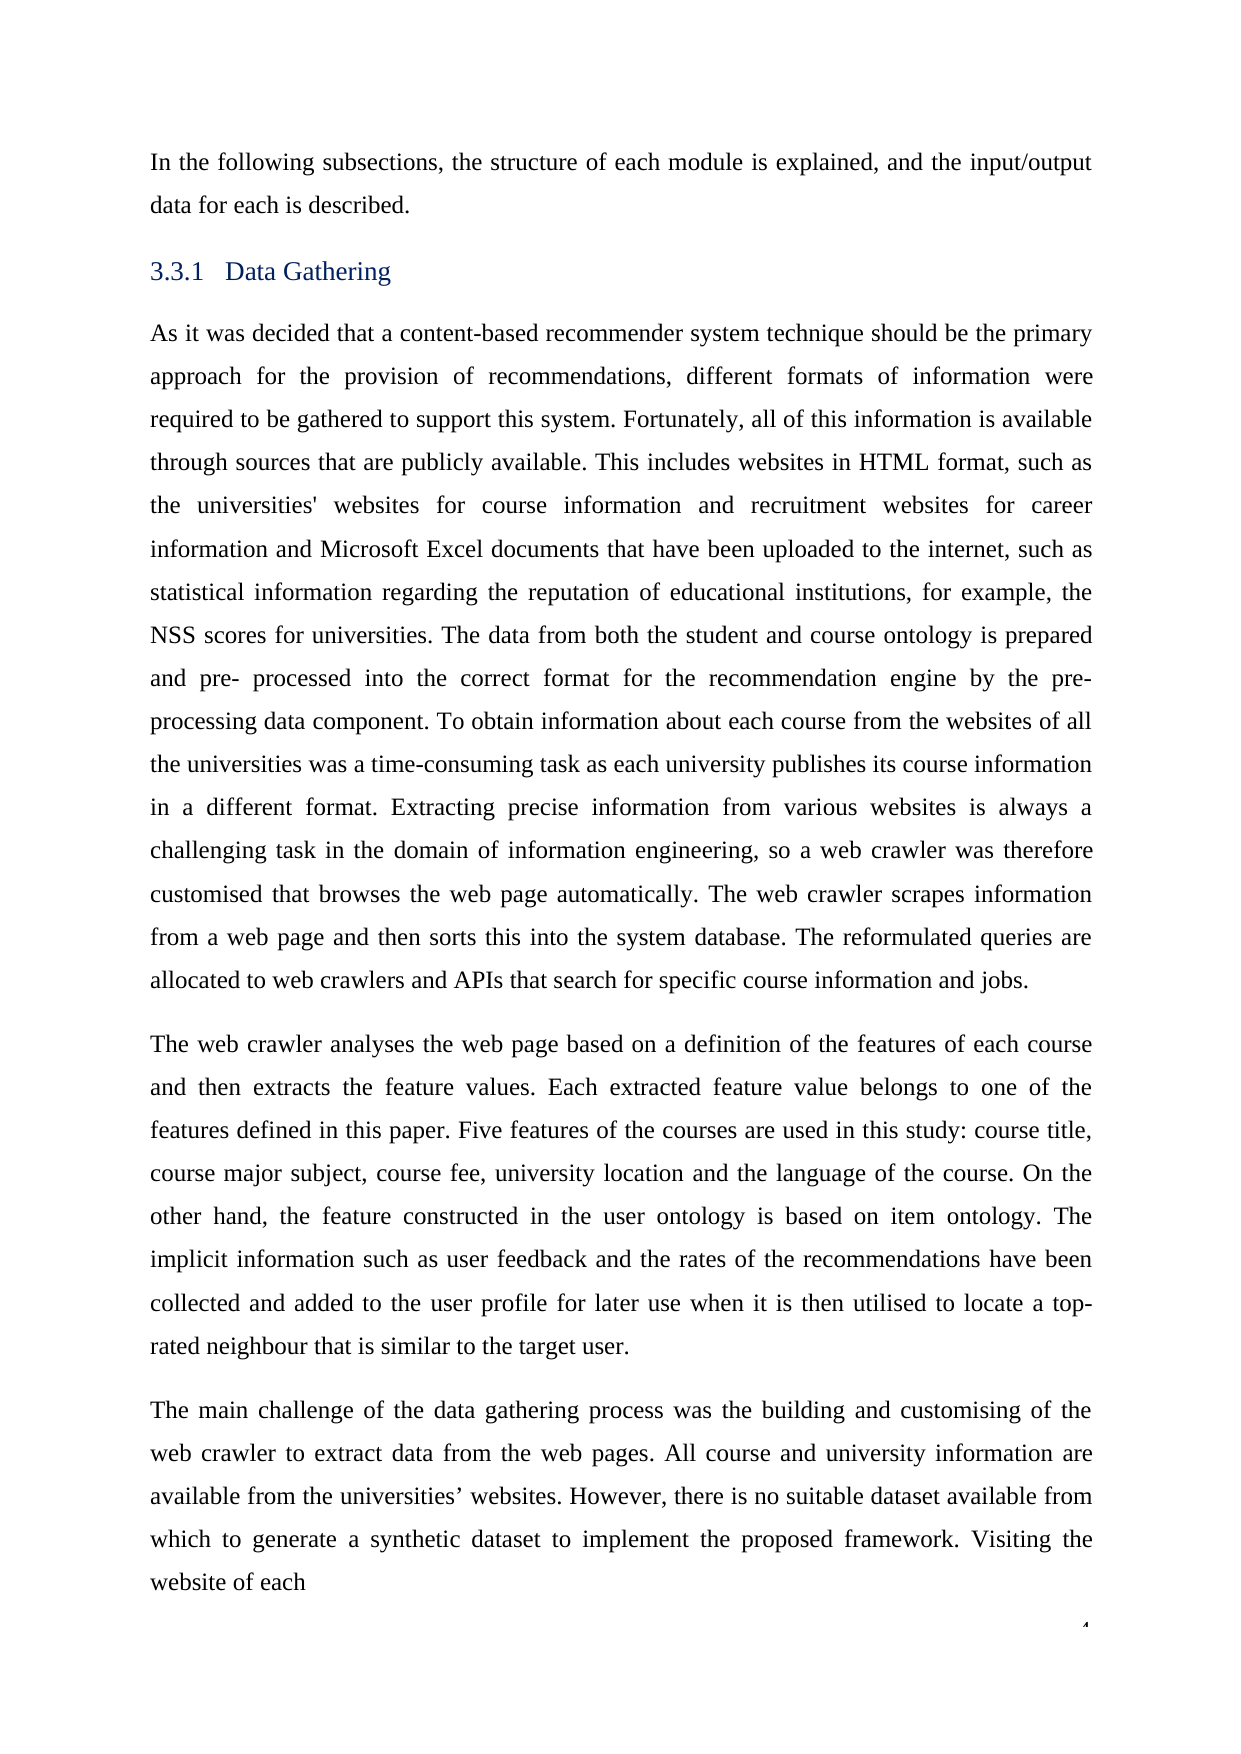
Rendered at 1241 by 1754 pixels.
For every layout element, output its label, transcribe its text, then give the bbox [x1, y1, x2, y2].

subtitle Data Gathering [150, 254, 1240, 286]
text The web crawler analyses the web page based on a definition of the features of each course and then extracts the feature values. Each extracted feature value belongs to one of the features defined in this paper. Five features of the courses are used in this study: course title, course major subject, course fee, university location and the language of the course. On the other hand, the feature constructed in the user ontology is based on item ontology. The implicit information such as user feedback and the rates of the recommendations have been collected and added to the user profile for later use when it is then utilised to locate a top-rated neighbour that is similar to the target user. [150, 1029, 1093, 1359]
text In the following subsections, the structure of each module is explained, and the input/output data for each is described. [150, 147, 1093, 219]
text The main challenge of the data gathering process was the building and customising of the web crawler to extract data from the web pages. All course and university information are available from the universities’ websites. However, there is no suitable dataset available from which to generate a synthetic dataset to implement the proposed framework. Visiting the website of each [150, 1395, 1093, 1596]
text As it was decided that a content-based recommender system technique should be the primary approach for the provision of recommendations, different formats of information were required to be gathered to support this system. Fortunately, all of this information is available through sources that are publicly available. This includes websites in HTML format, such as the universities' websites for course information and recruitment websites for career information and Microsoft Excel documents that have been uploaded to the internet, such as statistical information regarding the reputation of educational institutions, for example, the NSS scores for universities. The data from both the student and course ontology is prepared and pre- processed into the correct format for the recommendation engine by the pre-processing data component. To obtain information about each course from the websites of all the universities was a time-consuming task as each university publishes its course information in a different format. Extracting precise information from various websites is always a challenging task in the domain of information engineering, so a web crawler was therefore customised that browses the web page automatically. The web crawler scrapes information from a web page and then sorts this into the system database. The reformulated queries are allocated to web crawlers and APIs that search for specific course information and jobs. [150, 318, 1093, 994]
